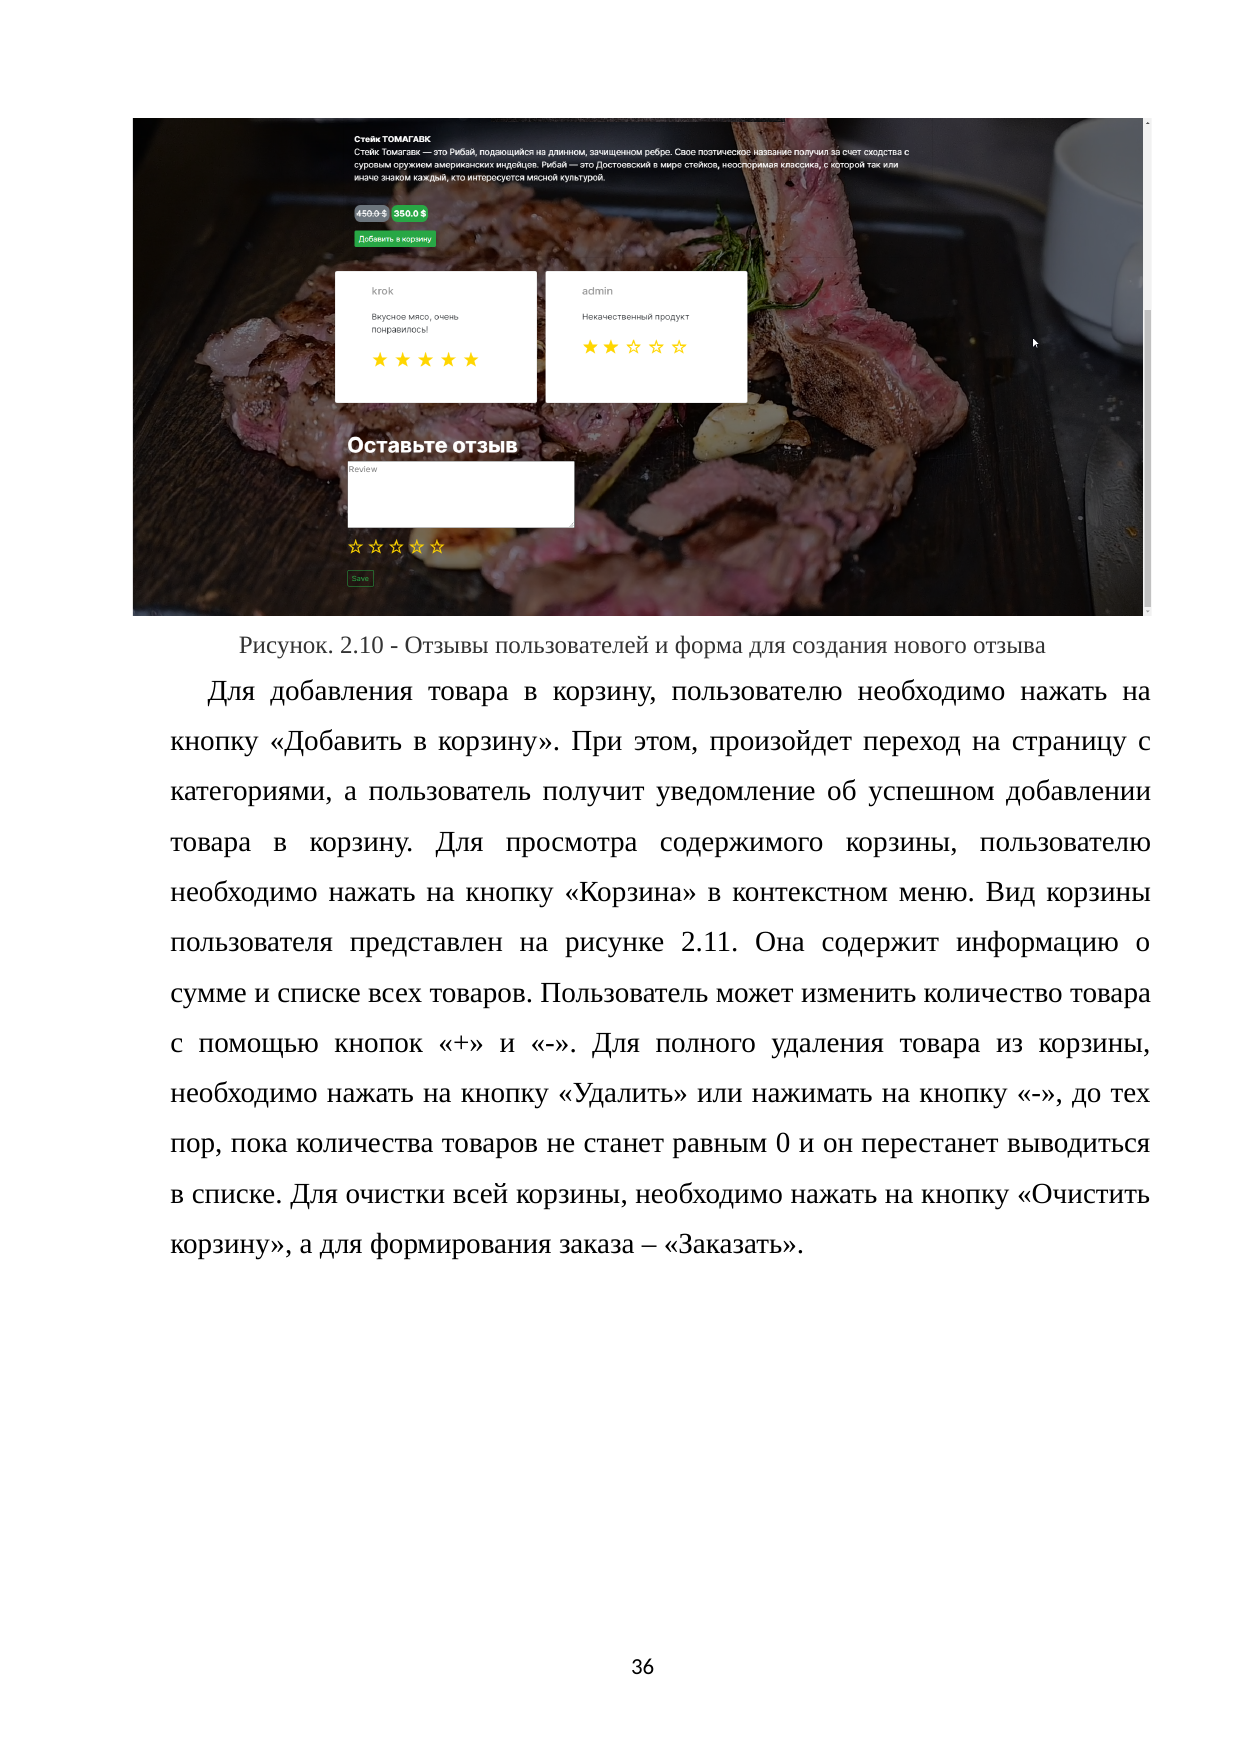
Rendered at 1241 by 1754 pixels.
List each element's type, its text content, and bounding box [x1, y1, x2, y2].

text Рисунок. 2.10 - Отзывы пользователей и форма для создания нового отзыва [133, 616, 1152, 658]
text Для добавления товара в корзину, пользователю необходимо нажать на кнопку «Добавить в корзину». При этом, произойдет переход на страницу с категориями, а пользователь получит уведомление об успешном добавлении товара в корзину. Для просмотра содержимого корзины, пользователю необходимо нажать на кнопку «Корзина» в контекстном меню. Вид корзины пользователя представлен на рисунке 2.11. Она содержит информацию о сумме и списке всех товаров. Пользователь может изменить количество товара с помощью кнопок «+» и «-». Для полного удаления товара из корзины, необходимо нажать на кнопку «Удалить» или нажимать на кнопку «-», до тех пор, пока количества товаров не станет равным 0 и он перестанет выводиться в списке. Для очистки всей корзины, необходимо нажать на кнопку «Очистить корзину», а для формирования заказа – «Заказать». [170, 673, 1152, 1260]
picture [132, 118, 1152, 616]
